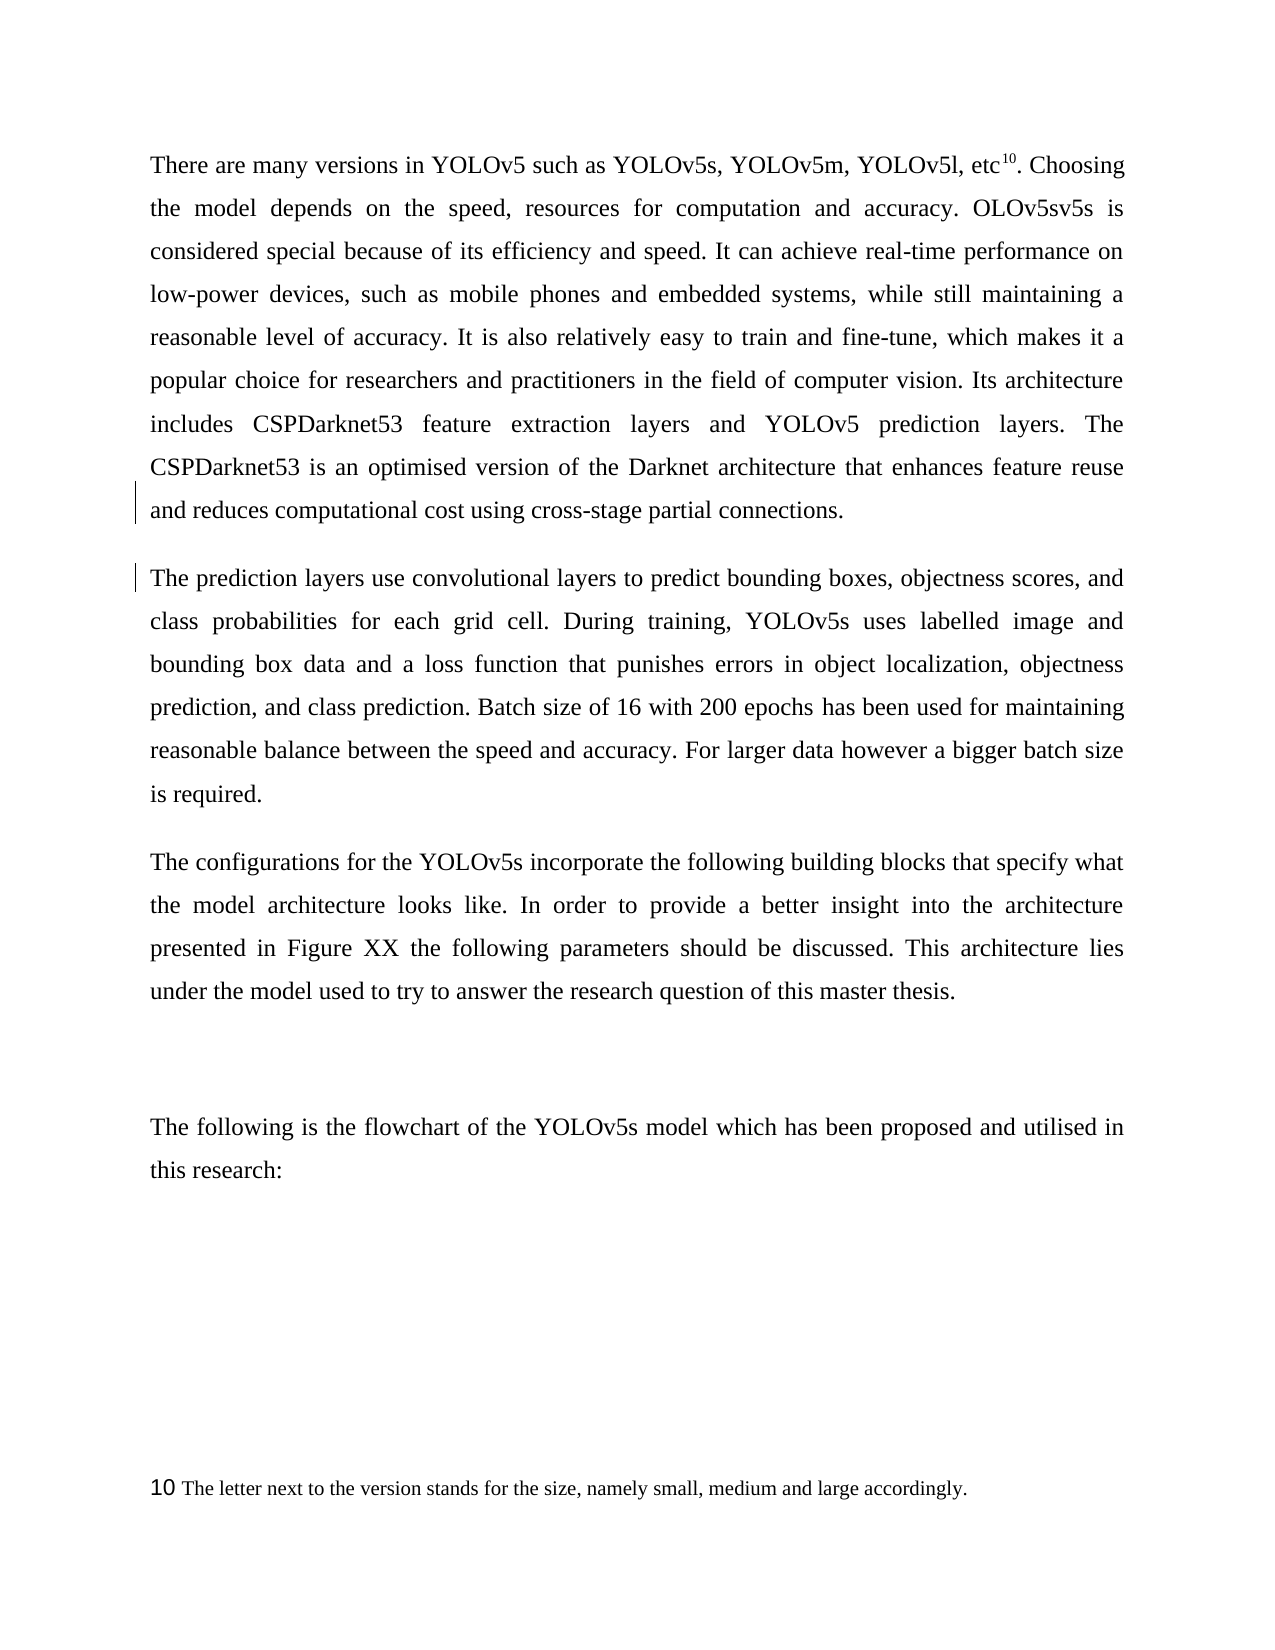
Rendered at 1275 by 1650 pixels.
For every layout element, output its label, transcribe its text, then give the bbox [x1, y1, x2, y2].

text There are many versions in YOLOv5 such as YOLOv5s, YOLOv5m, YOLOv5l, etc. Choosing the model depends on the speed, resources for computation and accuracy. OLOv5sv5s is considered special because of its efficiency and speed. It can achieve real-time performance on low-power devices, such as mobile phones and embedded systems, while still maintaining a reasonable level of accuracy. It is also relatively easy to train and fine-tune, which makes it a popular choice for researchers and practitioners in the field of computer vision. Its architecture includes CSPDarknet53 feature extraction layers and YOLOv5 prediction layers. The CSPDarknet53 is an optimised version of the Darknet architecture that enhances feature reuse and reduces computational cost using cross-stage partial connections. [150, 150, 1125, 524]
text The prediction layers use convolutional layers to predict bounding boxes, objectness scores, and class probabilities for each grid cell. During training, YOLOv5s uses labelled image and bounding box data and a loss function that punishes errors in object localization, objectness prediction, and class prediction. Batch size of 16 with 200 epochs has been used for maintaining reasonable balance between the speed and accuracy. For larger data however a bigger batch size is required. [150, 563, 1125, 807]
text The configurations for the YOLOv5s incorporate the following building blocks that specify what the model architecture looks like. In order to provide a better insight into the architecture presented in Figure XX the following parameters should be discussed. This architecture lies under the model used to try to answer the research question of this master thesis. [150, 847, 1125, 1005]
text The following is the flowchart of the YOLOv5s model which has been proposed and utilised in this research: [150, 1112, 1125, 1184]
